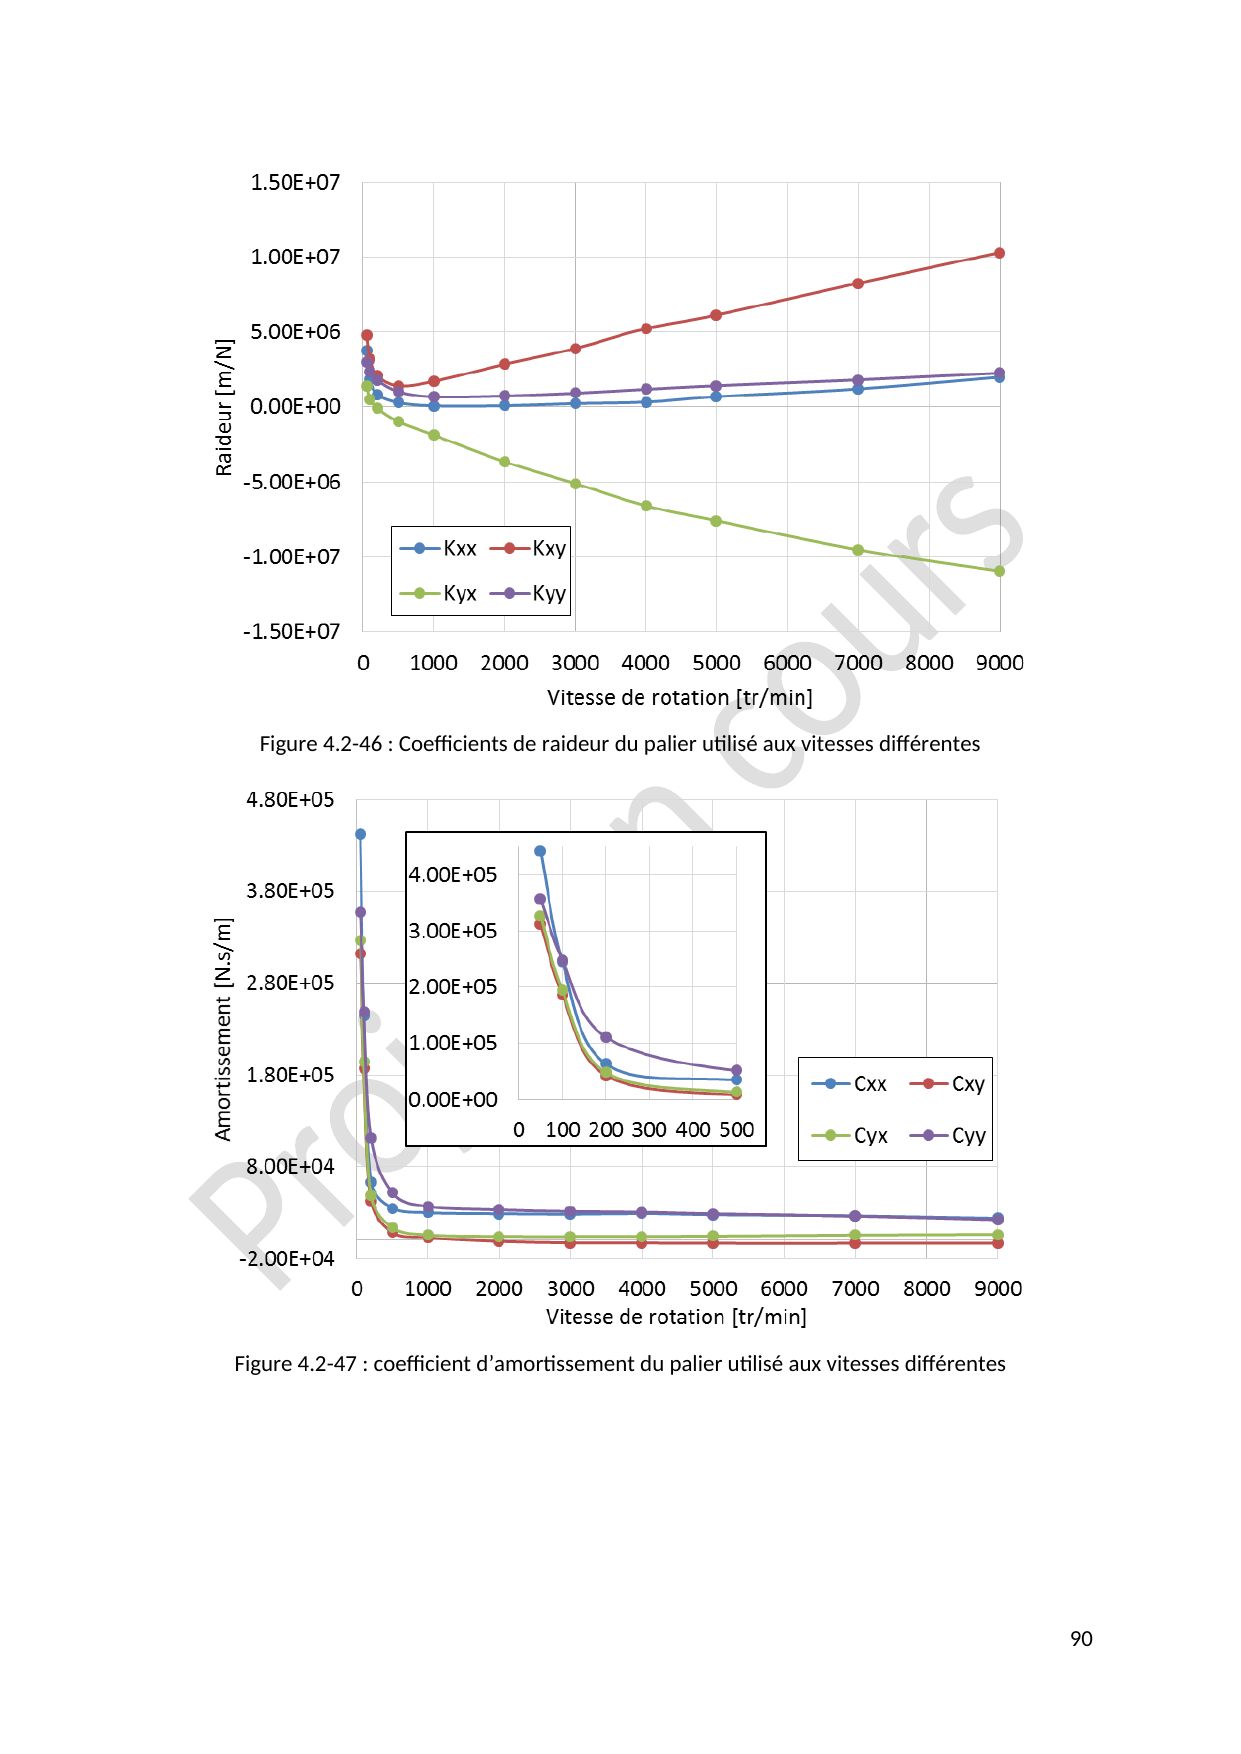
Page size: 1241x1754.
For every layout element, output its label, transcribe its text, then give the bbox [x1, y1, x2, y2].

picture [196, 147, 1045, 714]
picture [203, 777, 1037, 1334]
